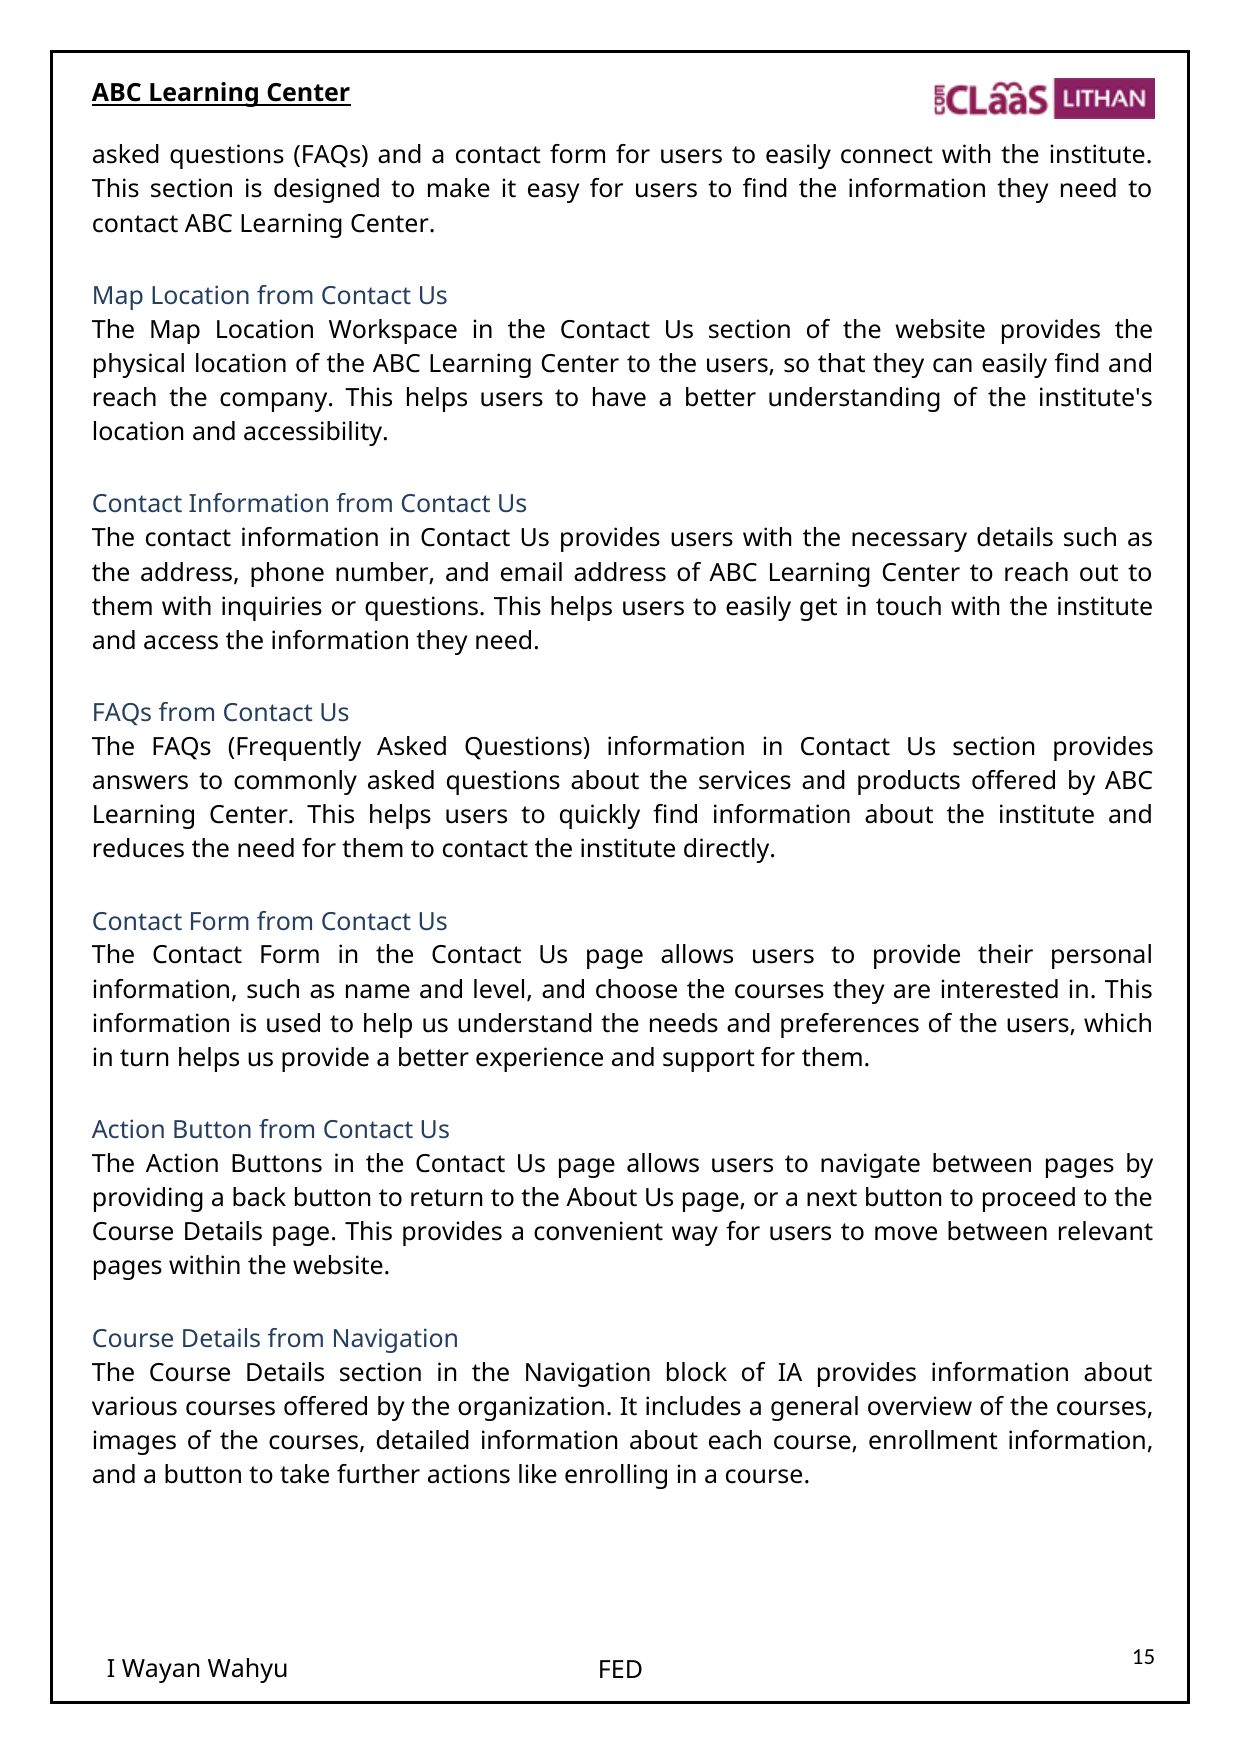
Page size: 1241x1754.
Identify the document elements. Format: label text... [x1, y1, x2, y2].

text The Contact Form in the Contact Us page allows users to provide their personal information, such as name and level, and choose the courses they are interested in. This information is used to help us understand the needs and preferences of the users, which in turn helps us provide a better experience and support for them. [92, 937, 1155, 1073]
picture [934, 78, 1155, 119]
text The Course Details section in the Navigation block of IA provides information about various courses offered by the organization. It includes a general overview of the courses, images of the courses, detailed information about each course, enrollment information, and a button to take further actions like enrolling in a course. [92, 1354, 1155, 1491]
subtitle Contact Information from Contact Us [92, 486, 1155, 520]
text The FAQs (Frequently Asked Questions) information in Contact Us section provides answers to commonly asked questions about the services and products offered by ABC Learning Center. This helps users to quickly find information about the institute and reduces the need for them to contact the institute directly. [92, 729, 1155, 865]
text The contact information in Contact Us provides users with the necessary details such as the address, phone number, and email address of ABC Learning Center to reach out to them with inquiries or questions. This helps users to easily get in touch with the institute and access the information they need. [92, 520, 1155, 656]
text The Map Location Workspace in the Contact Us section of the website provides the physical location of the ABC Learning Center to the users, so that they can easily find and reach the company. This helps users to have a better understanding of the institute's location and accessibility. [92, 312, 1155, 448]
subtitle Map Location from Contact Us [92, 277, 1155, 312]
text The Action Buttons in the Contact Us page allows users to navigate between pages by providing a back button to return to the About Us page, or a next button to proceed to the Course Details page. This provides a convenient way for users to move between relevant pages within the website. [92, 1146, 1155, 1282]
subtitle FAQs from Contact Us [92, 694, 1155, 729]
subtitle Course Details from Navigation [92, 1320, 1155, 1354]
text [92, 137, 1155, 239]
subtitle Contact Form from Contact Us [92, 903, 1155, 937]
subtitle Action Button from Contact Us [92, 1112, 1155, 1146]
